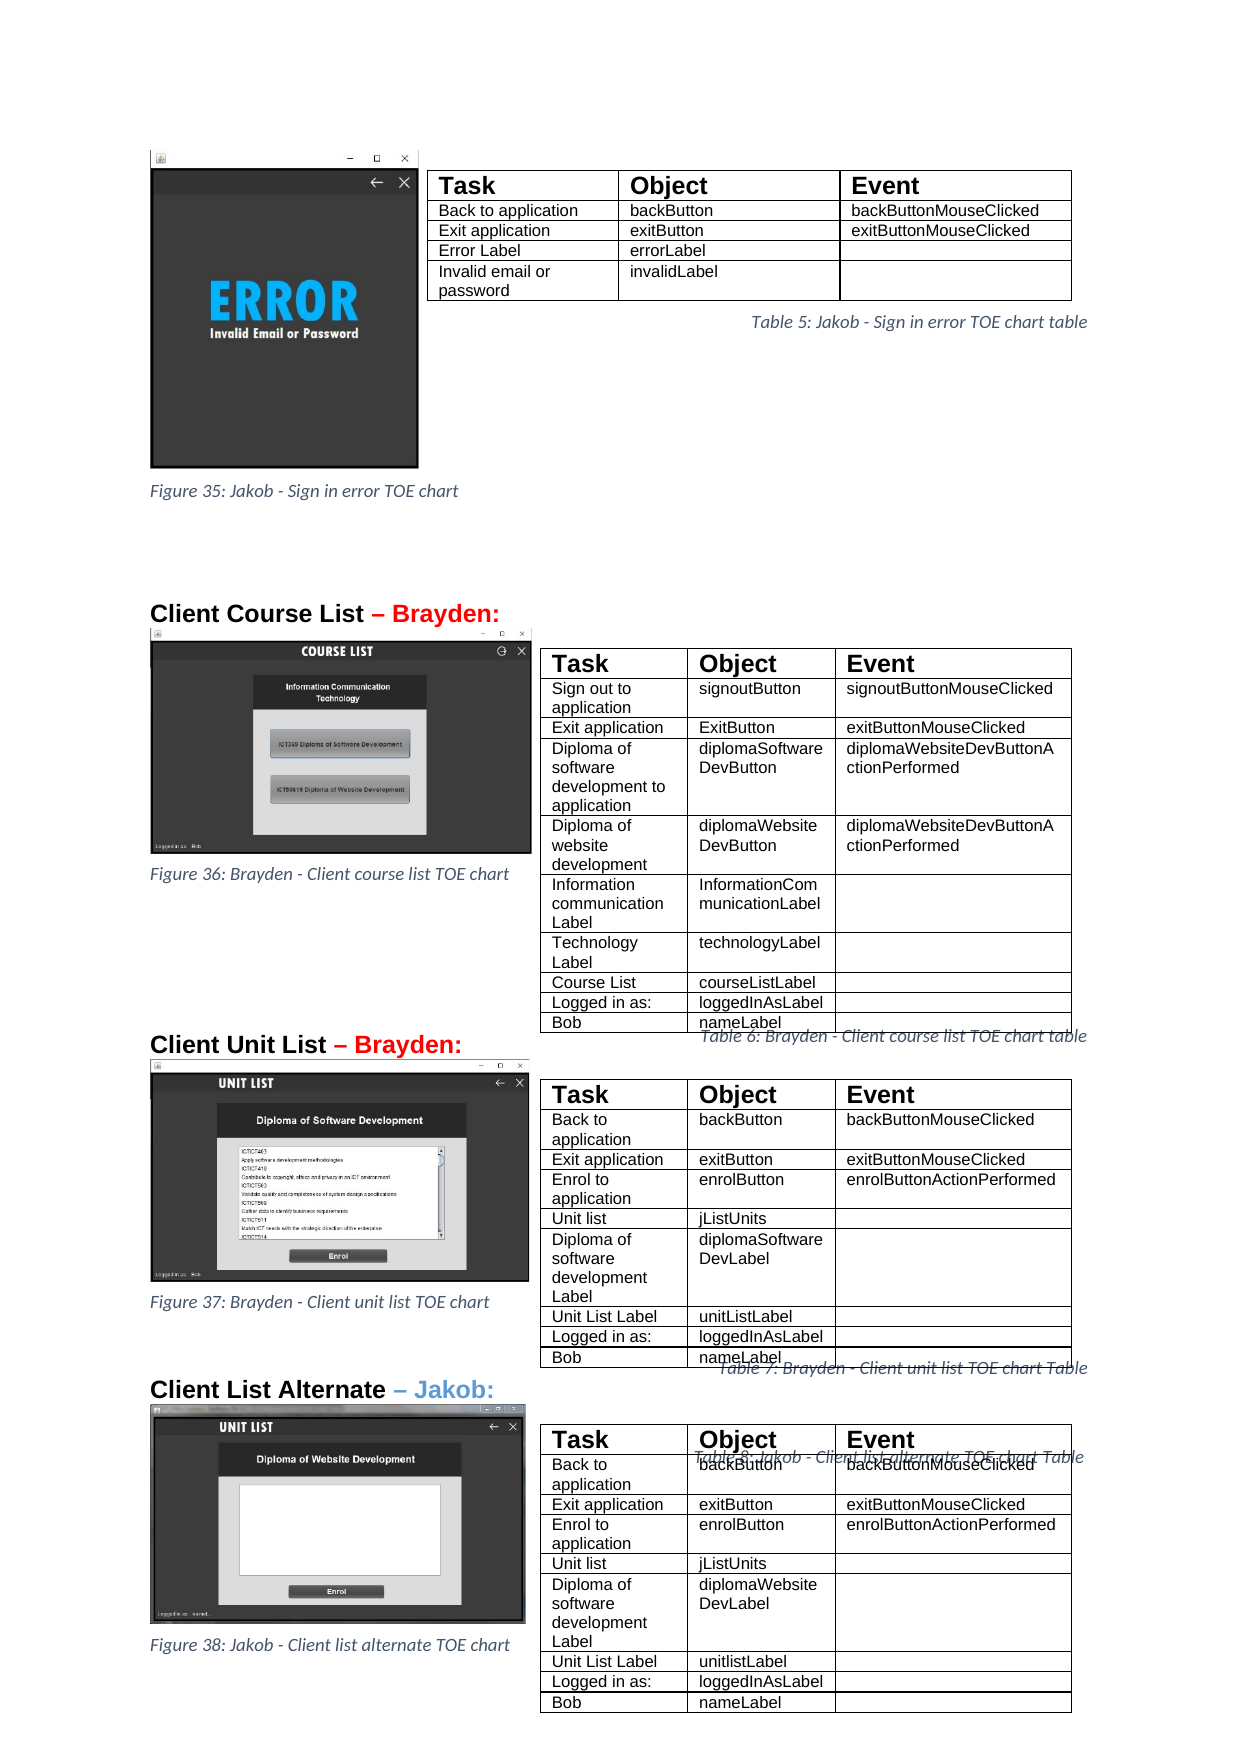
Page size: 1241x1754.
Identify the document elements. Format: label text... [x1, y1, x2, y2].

table_cell enrolButton [688, 1170, 835, 1208]
table_cell signoutButtonMouseClicked [836, 679, 1071, 717]
text Client Unit List – Brayden: [150, 1031, 1090, 1059]
table_cell [841, 261, 1071, 300]
table_cell loggedInAsLabel [688, 1672, 835, 1691]
table_header Task [541, 1080, 687, 1109]
table_cell Unit List Label [541, 1307, 687, 1326]
table_cell [836, 973, 1071, 992]
table_cell nameLabel [688, 1693, 835, 1712]
table_cell diplomaWebsiteDevButtonActionPerformed [836, 739, 1071, 815]
table_cell jListUnits [688, 1209, 835, 1228]
picture [150, 1404, 526, 1624]
table_cell courseListLabel [688, 973, 835, 992]
table_cell [836, 1013, 1071, 1032]
table_cell technologyLabel [688, 933, 835, 972]
table_header Task [541, 1425, 687, 1454]
table_header Object [688, 1425, 835, 1454]
table_header Event [836, 1425, 1071, 1454]
table_cell Unit list [541, 1209, 687, 1228]
table_cell Diploma of website development [541, 816, 687, 874]
table_header Object [619, 171, 839, 200]
table_cell nameLabel [688, 1013, 835, 1032]
table_cell InformationCommunicationLabel [688, 875, 835, 932]
table_cell Unit List Label [541, 1652, 687, 1671]
table_cell Sign out to application [541, 679, 687, 717]
table_header Object [688, 649, 835, 678]
table_cell Diploma of software development Label [541, 1229, 687, 1306]
table_cell loggedInAsLabel [688, 993, 835, 1012]
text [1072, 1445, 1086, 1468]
table_cell Back to application [541, 1110, 687, 1148]
table_header Event [836, 649, 1071, 678]
table_header Event [841, 171, 1071, 200]
table_cell diplomaWebsiteDevLabel [688, 1574, 835, 1651]
table_cell jListUnits [688, 1554, 835, 1573]
picture [150, 628, 532, 854]
table_cell [836, 1307, 1071, 1326]
text Client List Alternate – Jakob: [150, 1376, 1090, 1404]
table_cell exitButton [619, 221, 839, 240]
table_cell Error Label [428, 241, 618, 260]
table_cell Invalid email or password [428, 261, 618, 300]
table_cell [836, 1693, 1071, 1712]
table_cell exitButtonMouseClicked [836, 1150, 1071, 1169]
table_cell unitlistLabel [688, 1652, 835, 1671]
table_cell diplomaSoftwareDevLabel [688, 1229, 835, 1306]
table_cell unitListLabel [688, 1307, 835, 1326]
table_cell backButton [619, 201, 839, 220]
table_cell diplomaWebsiteDevButtonActionPerformed [836, 816, 1071, 874]
table_cell exitButton [688, 1495, 835, 1514]
table_cell exitButtonMouseClicked [836, 1495, 1071, 1514]
table_cell Exit application [541, 1150, 687, 1169]
table_cell backButton [688, 1110, 835, 1148]
table_cell Information communication Label [541, 875, 687, 932]
table_cell Logged in as: [541, 993, 687, 1012]
table_cell ExitButton [688, 718, 835, 737]
table_cell Enrol to application [541, 1170, 687, 1208]
table_cell exitButton [688, 1150, 835, 1169]
table_cell Exit application [541, 1495, 687, 1514]
table_cell [836, 1672, 1071, 1691]
table_cell [836, 1652, 1071, 1671]
table_cell [836, 933, 1071, 972]
table_cell Exit application [428, 221, 618, 240]
table_cell Bob [541, 1013, 687, 1032]
table_cell Enrol to application [541, 1515, 687, 1553]
table_cell Exit application [541, 718, 687, 737]
table_cell Diploma of software development Label [541, 1574, 687, 1651]
table_cell Course List [541, 973, 687, 992]
table_cell Back to application [428, 201, 618, 220]
table_cell backButton [688, 1455, 835, 1493]
table_cell [836, 875, 1071, 932]
table_header Object [688, 1080, 835, 1109]
table_cell Logged in as: [541, 1327, 687, 1346]
table_cell [836, 1229, 1071, 1306]
table_cell Diploma of software development to application [541, 739, 687, 815]
table_cell errorLabel [619, 241, 839, 260]
table_cell enrolButton [688, 1515, 835, 1553]
table_cell backButtonMouseClicked [836, 1110, 1071, 1148]
table_cell exitButtonMouseClicked [836, 718, 1071, 737]
table_cell loggedInAsLabel [688, 1327, 835, 1346]
table_cell backButtonMouseClicked [841, 201, 1071, 220]
table_cell exitButtonMouseClicked [841, 221, 1071, 240]
text Client Course List – Brayden: [150, 599, 1090, 628]
table_cell enrolButtonActionPerformed [836, 1170, 1071, 1208]
table_cell diplomaSoftwareDevButton [688, 739, 835, 815]
table_cell diplomaWebsiteDevButton [688, 816, 835, 874]
table_header Task [541, 649, 687, 678]
table_cell Back to application [541, 1455, 687, 1493]
table_cell enrolButtonActionPerformed [836, 1515, 1071, 1553]
table_cell [836, 1554, 1071, 1573]
table_cell [836, 1574, 1071, 1651]
table_cell Technology Label [541, 933, 687, 972]
table_cell Bob [541, 1693, 687, 1712]
table_cell [836, 1209, 1071, 1228]
table_cell invalidLabel [619, 261, 839, 300]
table_cell [836, 1327, 1071, 1346]
table_cell nameLabel [688, 1348, 835, 1367]
table_header Task [428, 171, 618, 200]
picture [150, 1059, 530, 1282]
table_cell backButtonMouseClicked [836, 1455, 1071, 1493]
table_cell Unit list [541, 1554, 687, 1573]
table_cell Logged in as: [541, 1672, 687, 1691]
table_cell [836, 993, 1071, 1012]
table_header Event [836, 1080, 1071, 1109]
table_cell signoutButton [688, 679, 835, 717]
table_cell [836, 1348, 1071, 1367]
table_cell Bob [541, 1348, 687, 1367]
table_cell [841, 241, 1071, 260]
picture [150, 150, 419, 469]
